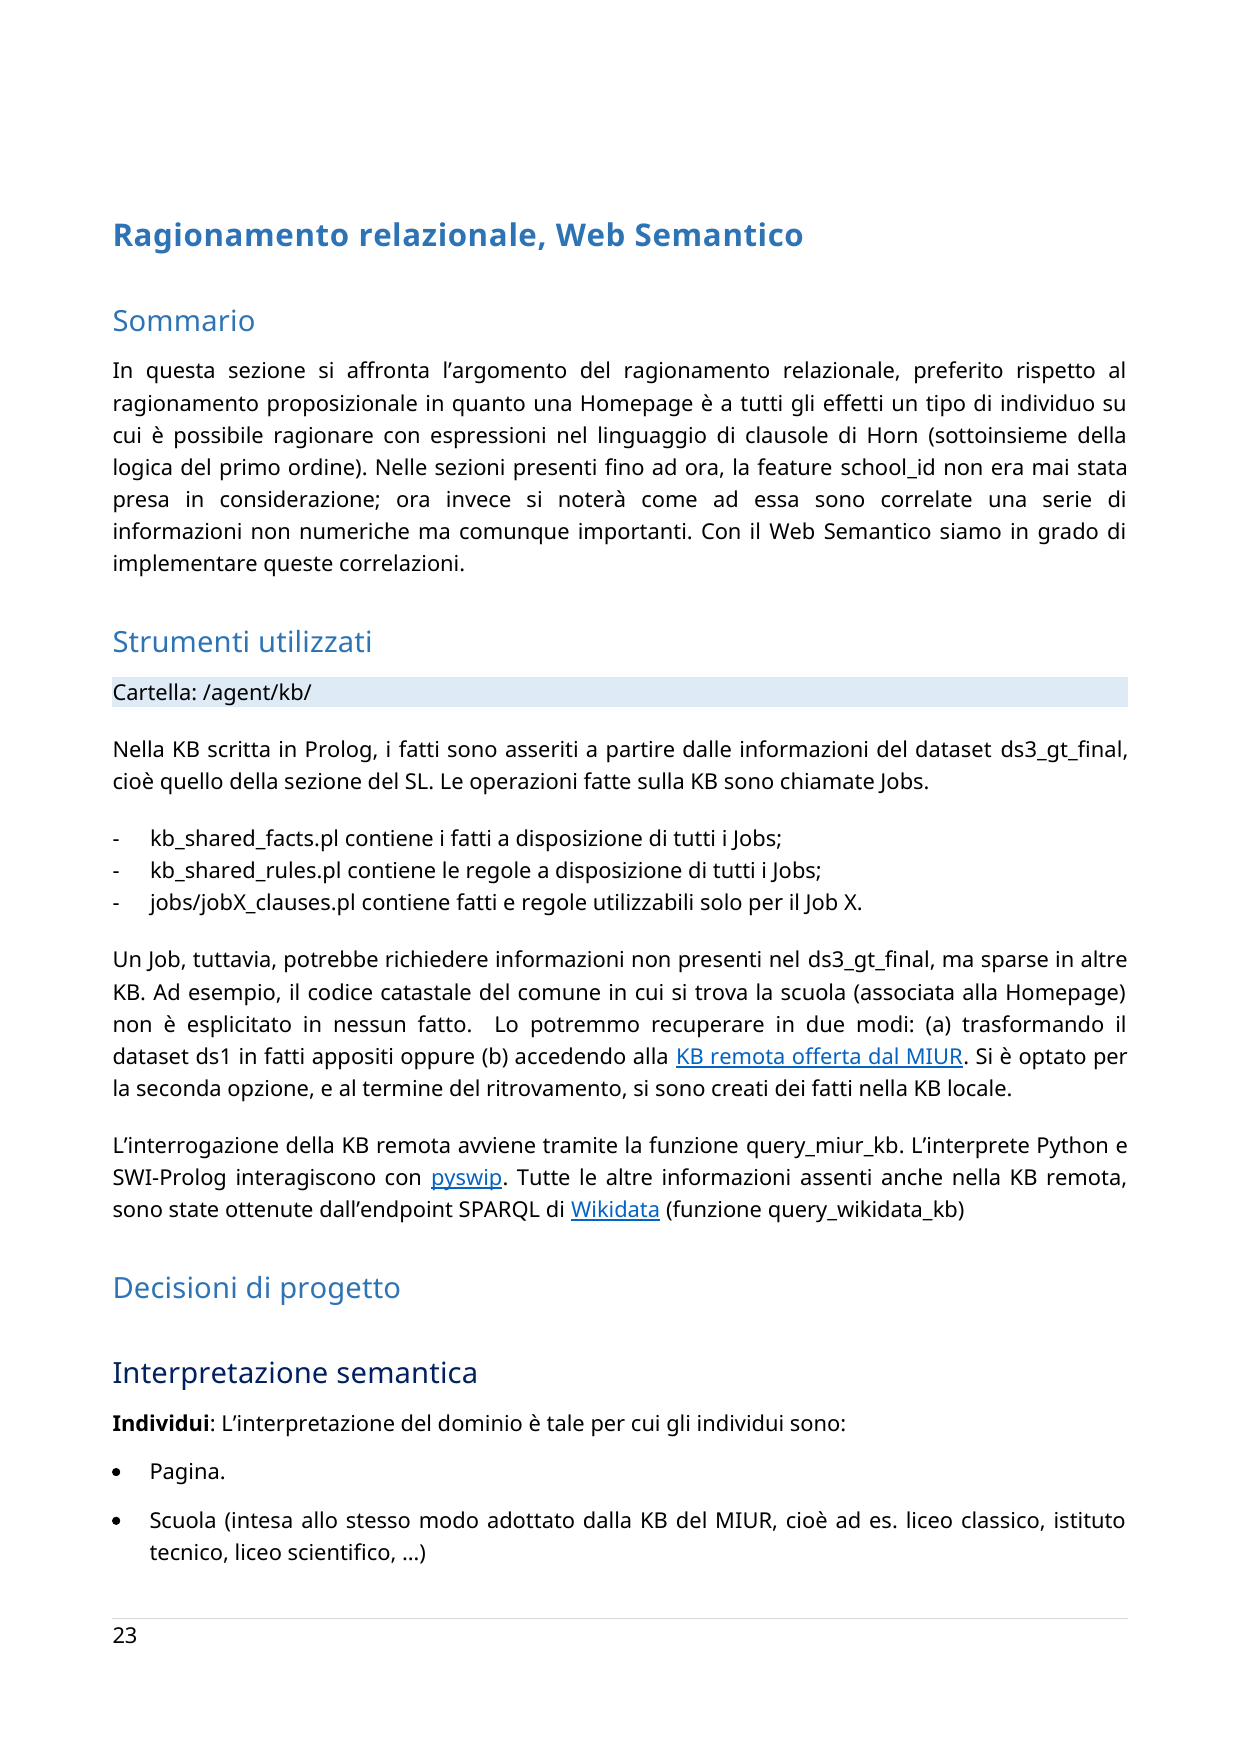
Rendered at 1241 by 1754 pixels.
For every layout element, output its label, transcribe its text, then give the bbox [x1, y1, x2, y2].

list jobs/jobX_clauses.pl contiene fatti e regole utilizzabili solo per il Job X. [112, 887, 1128, 917]
subtitle Sommario [112, 300, 1128, 340]
subtitle Strumenti utilizzati [112, 622, 1128, 661]
subtitle Ragionamento relazionale, Web Semantico [112, 212, 1128, 255]
text In questa sezione si affronta l’argomento del ragionamento relazionale, preferito rispetto al ragionamento proposizionale in quanto una Homepage è a tutti gli effetti un tipo di individuo su cui è possibile ragionare con espressioni nel linguaggio di clausole di Horn (sottoinsieme della logica del primo ordine). Nelle sezioni presenti fino ad ora, la feature school_id non era mai stata presa in considerazione; ora invece si noterà come ad essa sono correlate una serie di informazioni non numeriche ma comunque importanti. Con il Web Semantico siamo in grado di implementare queste correlazioni. [112, 355, 1128, 578]
text Individui: L’interpretazione del dominio è tale per cui gli individui sono: [112, 1408, 1128, 1437]
text Un Job, tuttavia, potrebbe richiedere informazioni non presenti nel ds3_gt_final, ma sparse in altre KB. Ad esempio, il codice catastale del comune in cui si trova la scuola (associata alla Homepage) non è esplicitato in nessun fatto. Lo potremmo recuperare in due modi: (a) trasformando il dataset ds1 in fatti appositi oppure (b) accedendo alla KB remota offerta dal MIUR. Si è optato per la seconda opzione, e al termine del ritrovamento, si sono creati dei fatti nella KB locale. [112, 944, 1128, 1103]
list kb_shared_facts.pl contiene i fatti a disposizione di tutti i Jobs; [112, 823, 1128, 853]
subtitle Interpretazione semantica [112, 1352, 1128, 1392]
list Pagina. [112, 1456, 1128, 1486]
text L’interrogazione della KB remota avviene tramite la funzione query_miur_kb. L’interprete Python e SWI-Prolog interagiscono con pyswip. Tutte le altre informazioni assenti anche nella KB remota, sono state ottenute dall’endpoint SPARQL di Wikidata (funzione query_wikidata_kb) [112, 1130, 1128, 1224]
list Scuola (intesa allo stesso modo adottato dalla KB del MIUR, cioè ad es. liceo classico, istituto tecnico, liceo scientifico, …) [112, 1505, 1128, 1567]
list kb_shared_rules.pl contiene le regole a disposizione di tutti i Jobs; [112, 855, 1128, 885]
text Nella KB scritta in Prolog, i fatti sono asseriti a partire dalle informazioni del dataset ds3_gt_final, cioè quello della sezione del SL. Le operazioni fatte sulla KB sono chiamate Jobs. [112, 734, 1128, 796]
subtitle Decisioni di progetto [112, 1268, 1128, 1307]
text Cartella: /agent/kb/ [112, 677, 1128, 707]
